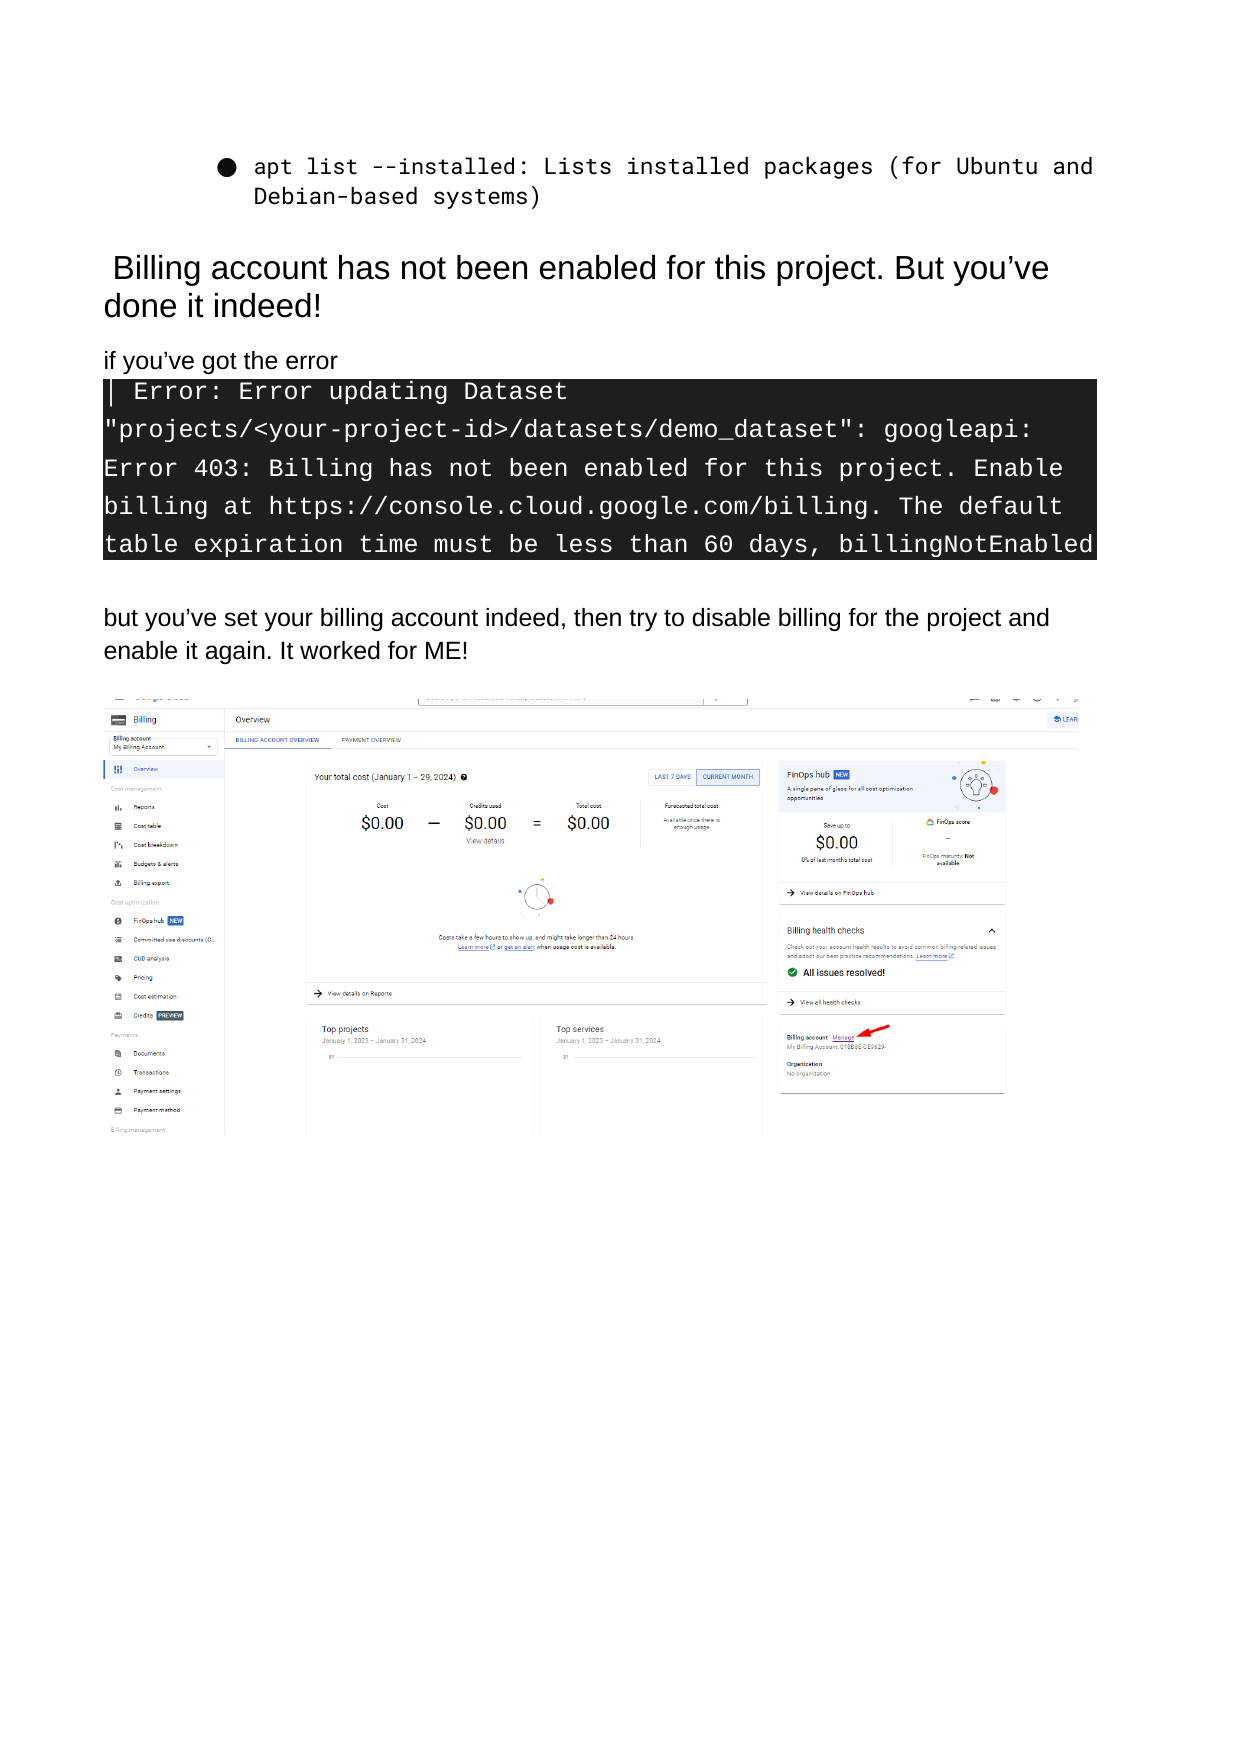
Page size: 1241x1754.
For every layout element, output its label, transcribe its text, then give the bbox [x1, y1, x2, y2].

picture [103, 699, 1079, 1135]
text if you’ve got the error [103, 346, 1097, 374]
list apt list --installed: Lists installed packages (for Ubuntu and Debian-based systems) [216, 150, 1097, 210]
text │ Error: Error updating Dataset "projects/<your-project-id>/datasets/demo_dataset": googleapi: Error 403: Billing has not been enabled for this project. Enable billing at https://console.cloud.google.com/billing. The default table expiration time must be less than 60 days, billingNotEnabled [103, 379, 1097, 560]
text but you’ve set your billing account indeed, then try to disable billing for the project and enable it again. It worked for ME! [103, 570, 1097, 664]
subtitle Billing account has not been enabled for this project. But you’ve done it indeed! [103, 248, 1097, 325]
